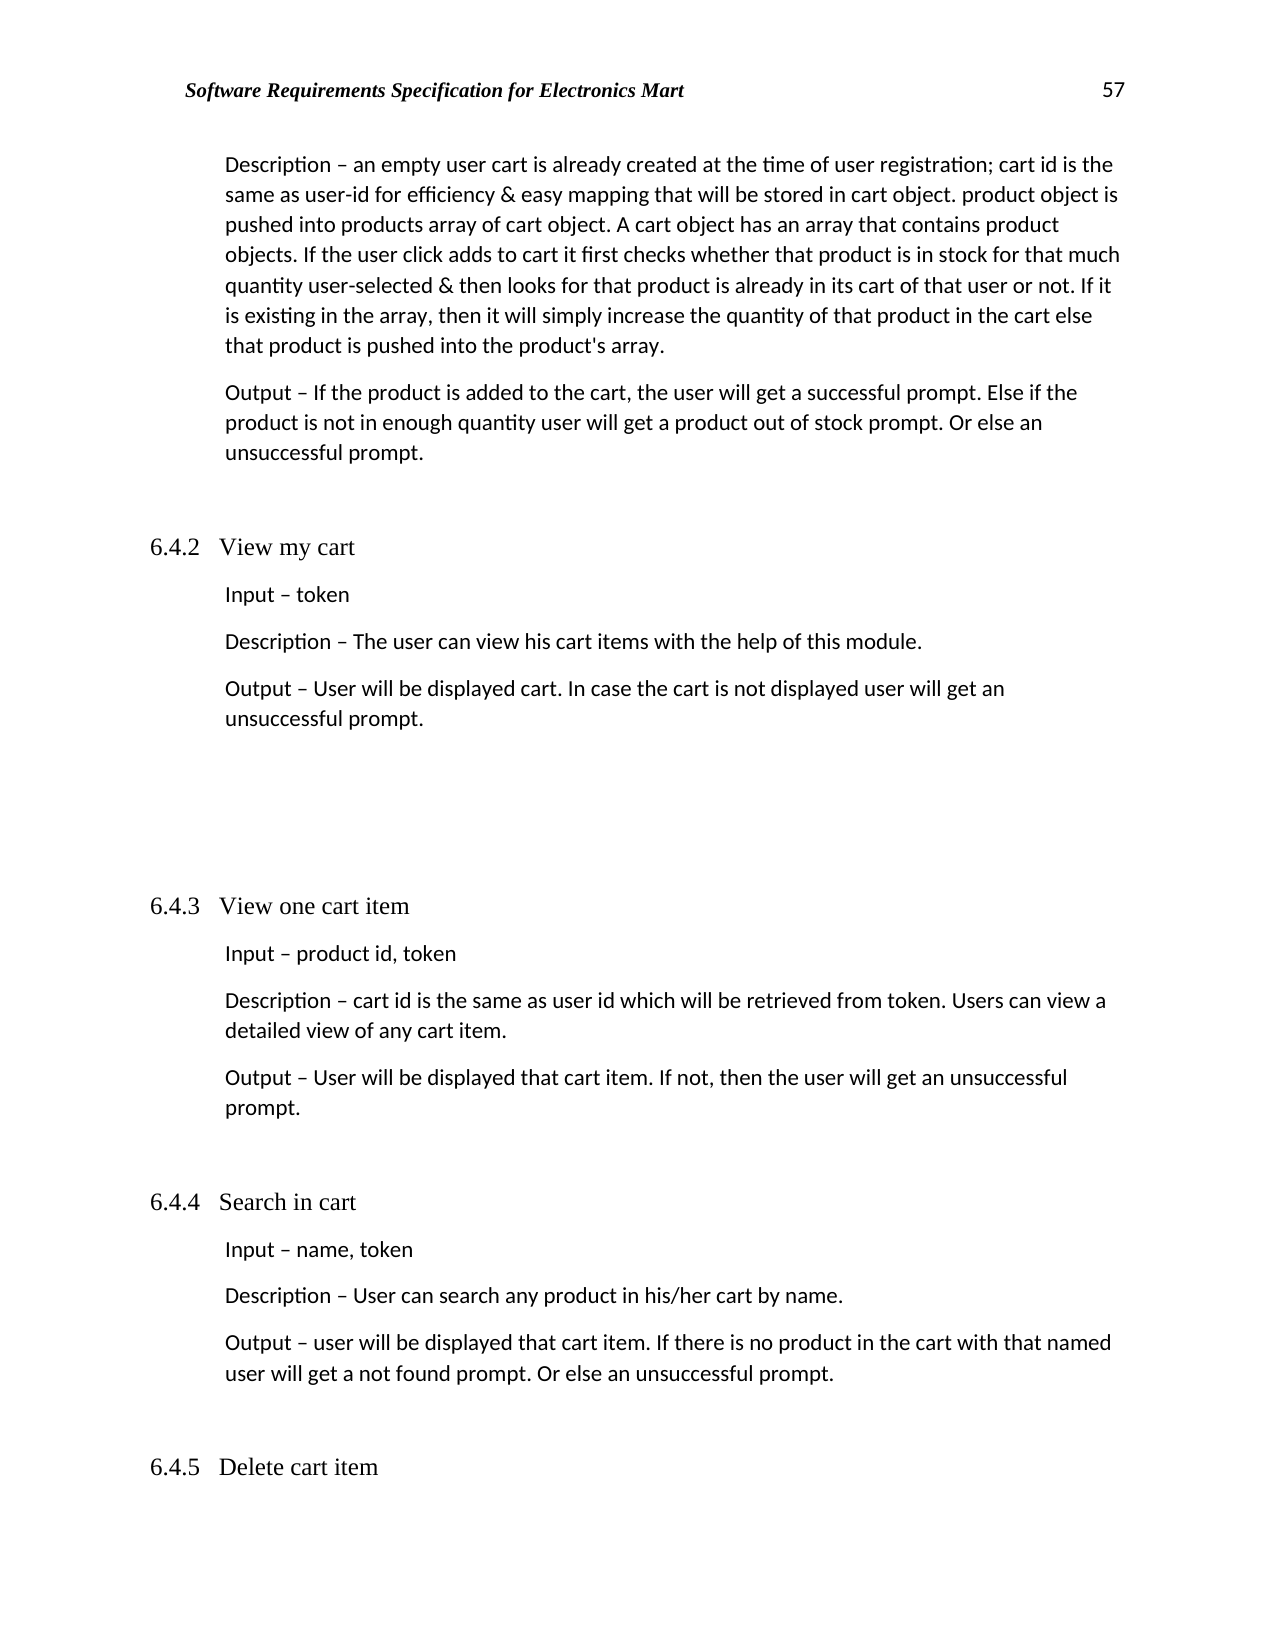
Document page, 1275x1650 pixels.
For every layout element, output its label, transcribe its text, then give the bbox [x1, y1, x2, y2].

text 6.4.2 View my cart [150, 532, 1125, 561]
text 6.4.3 View one cart item [150, 891, 1125, 920]
text Description – User can search any product in his/her cart by name. [225, 1282, 1125, 1310]
text Input – name, token [225, 1235, 1125, 1263]
text Output – If the product is added to the cart, the user will get a successful prompt. Else if the product is not in enough quantity user will get a product out of stock prompt. Or else an unsuccessful prompt. [225, 378, 1125, 467]
text Output – User will be displayed cart. In case the cart is not displayed user will get an unsuccessful prompt. [225, 674, 1125, 732]
text 6.4.5 Delete cart item [150, 1452, 1125, 1481]
text Input – token [225, 580, 1125, 608]
text Description – an empty user cart is already created at the time of user registration; cart id is the same as user-id for efficiency & easy mapping that will be stored in cart object. product object is pushed into products array of cart object. A cart object has an array that contains product objects. If the user click adds to cart it first checks whether that product is in stock for that much quantity user-selected & then looks for that product is already in its cart of that user or not. If it is existing in the array, then it will simply increase the quantity of that product in the cart else that product is pushed into the product's array. [225, 150, 1125, 359]
text Description – cart id is the same as user id which will be retrieved from token. Users can view a detailed view of any cart item. [225, 986, 1125, 1044]
text Output – user will be displayed that cart item. If there is no product in the cart with that named user will get a not found prompt. Or else an unsuccessful prompt. [225, 1328, 1125, 1387]
text Output – User will be displayed that cart item. If not, then the user will get an unsuccessful prompt. [225, 1063, 1125, 1121]
text Input – product id, token [225, 939, 1125, 967]
text Description – The user can view his cart items with the help of this module. [225, 627, 1125, 655]
text 6.4.4 Search in cart [150, 1187, 1125, 1216]
